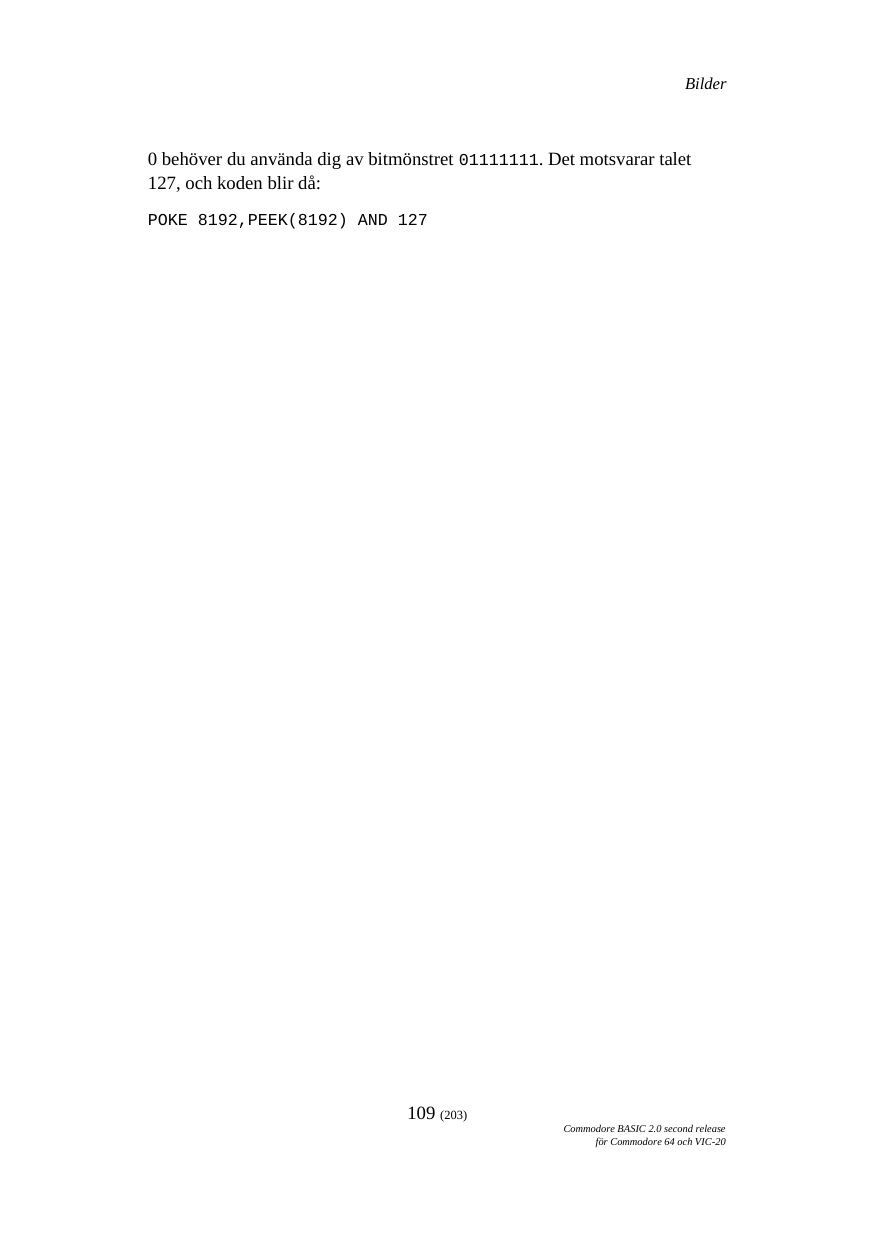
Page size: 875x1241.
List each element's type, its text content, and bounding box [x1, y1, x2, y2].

text POKE 8192,PEEK(8192) AND 127 [148, 212, 726, 231]
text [148, 148, 726, 193]
